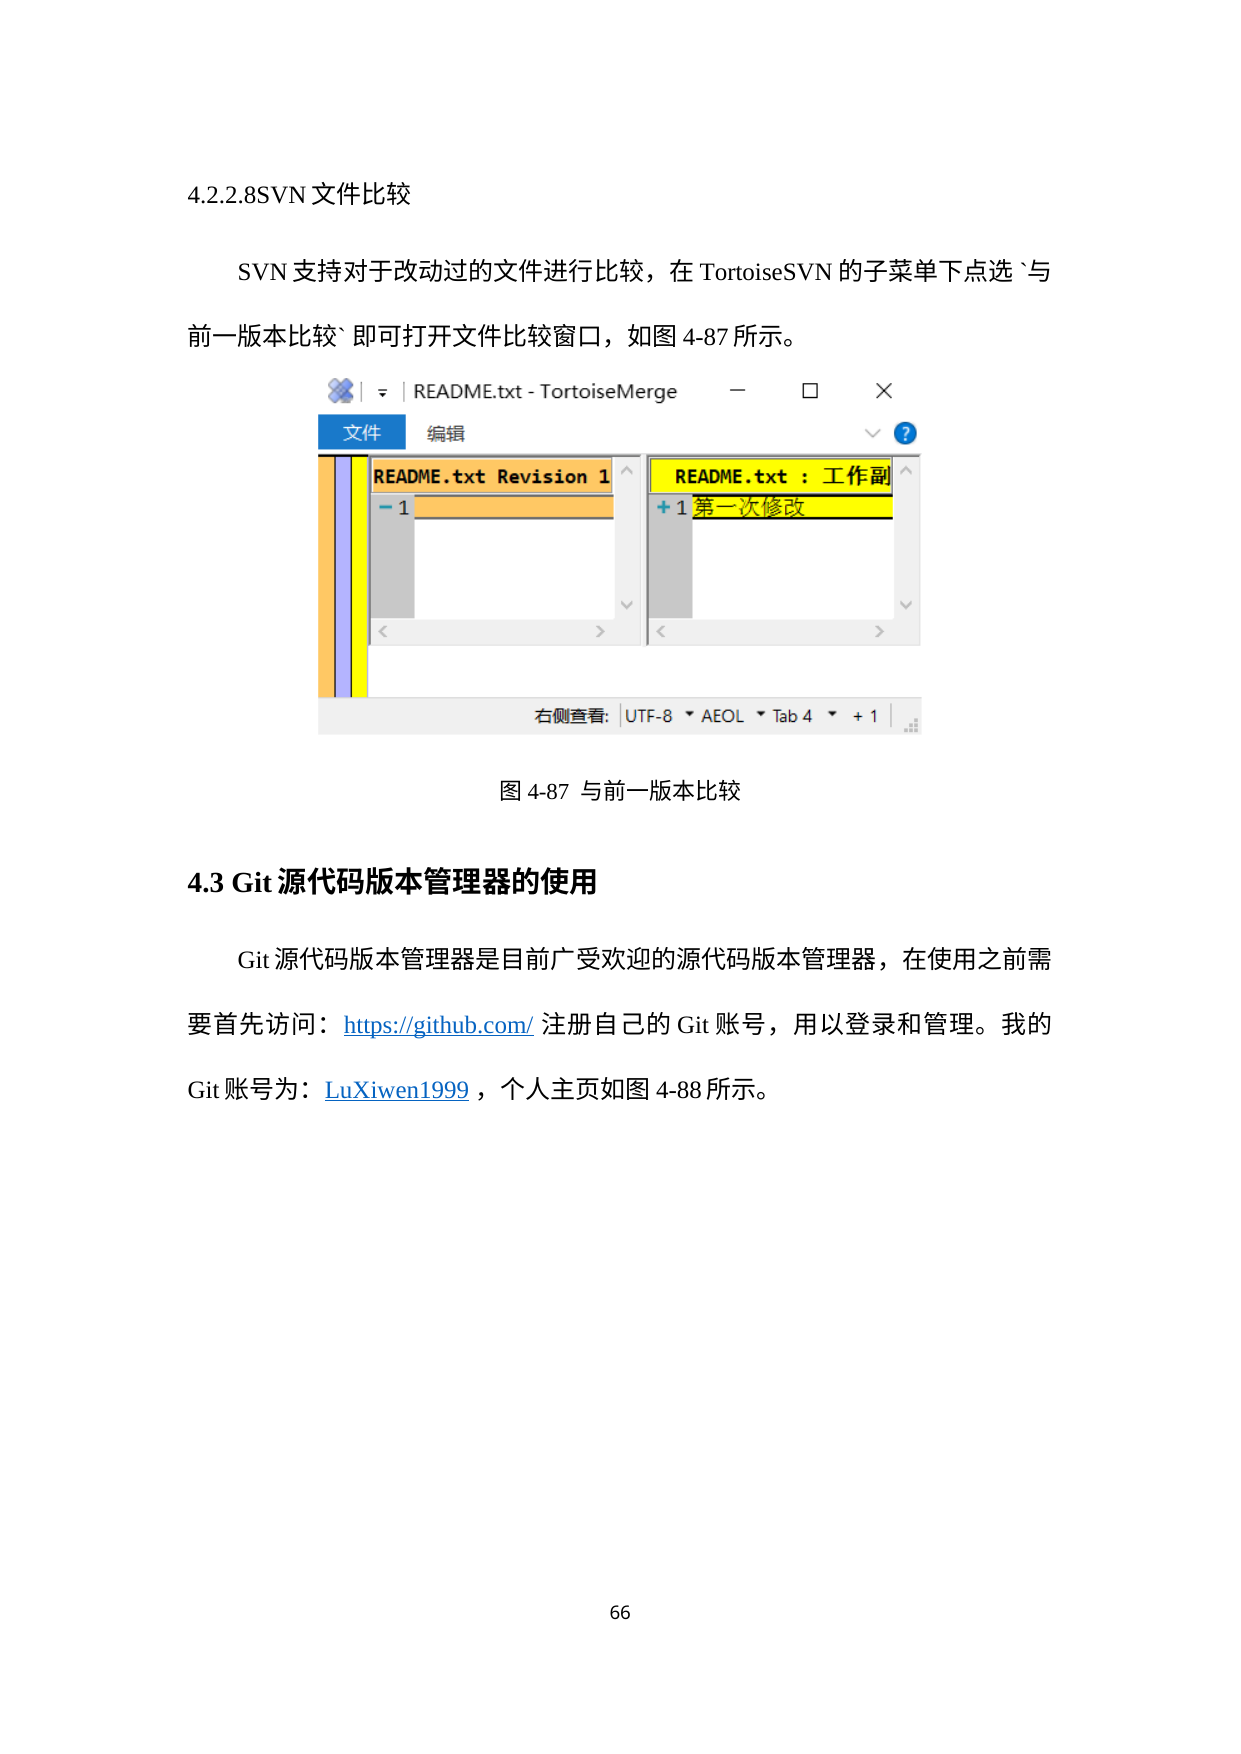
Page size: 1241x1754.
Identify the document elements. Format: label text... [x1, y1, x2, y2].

subtitle Git源代码版本管理器的使用 [187, 847, 1053, 912]
picture [317, 367, 923, 736]
subtitle SVN文件比较 [187, 160, 1053, 225]
